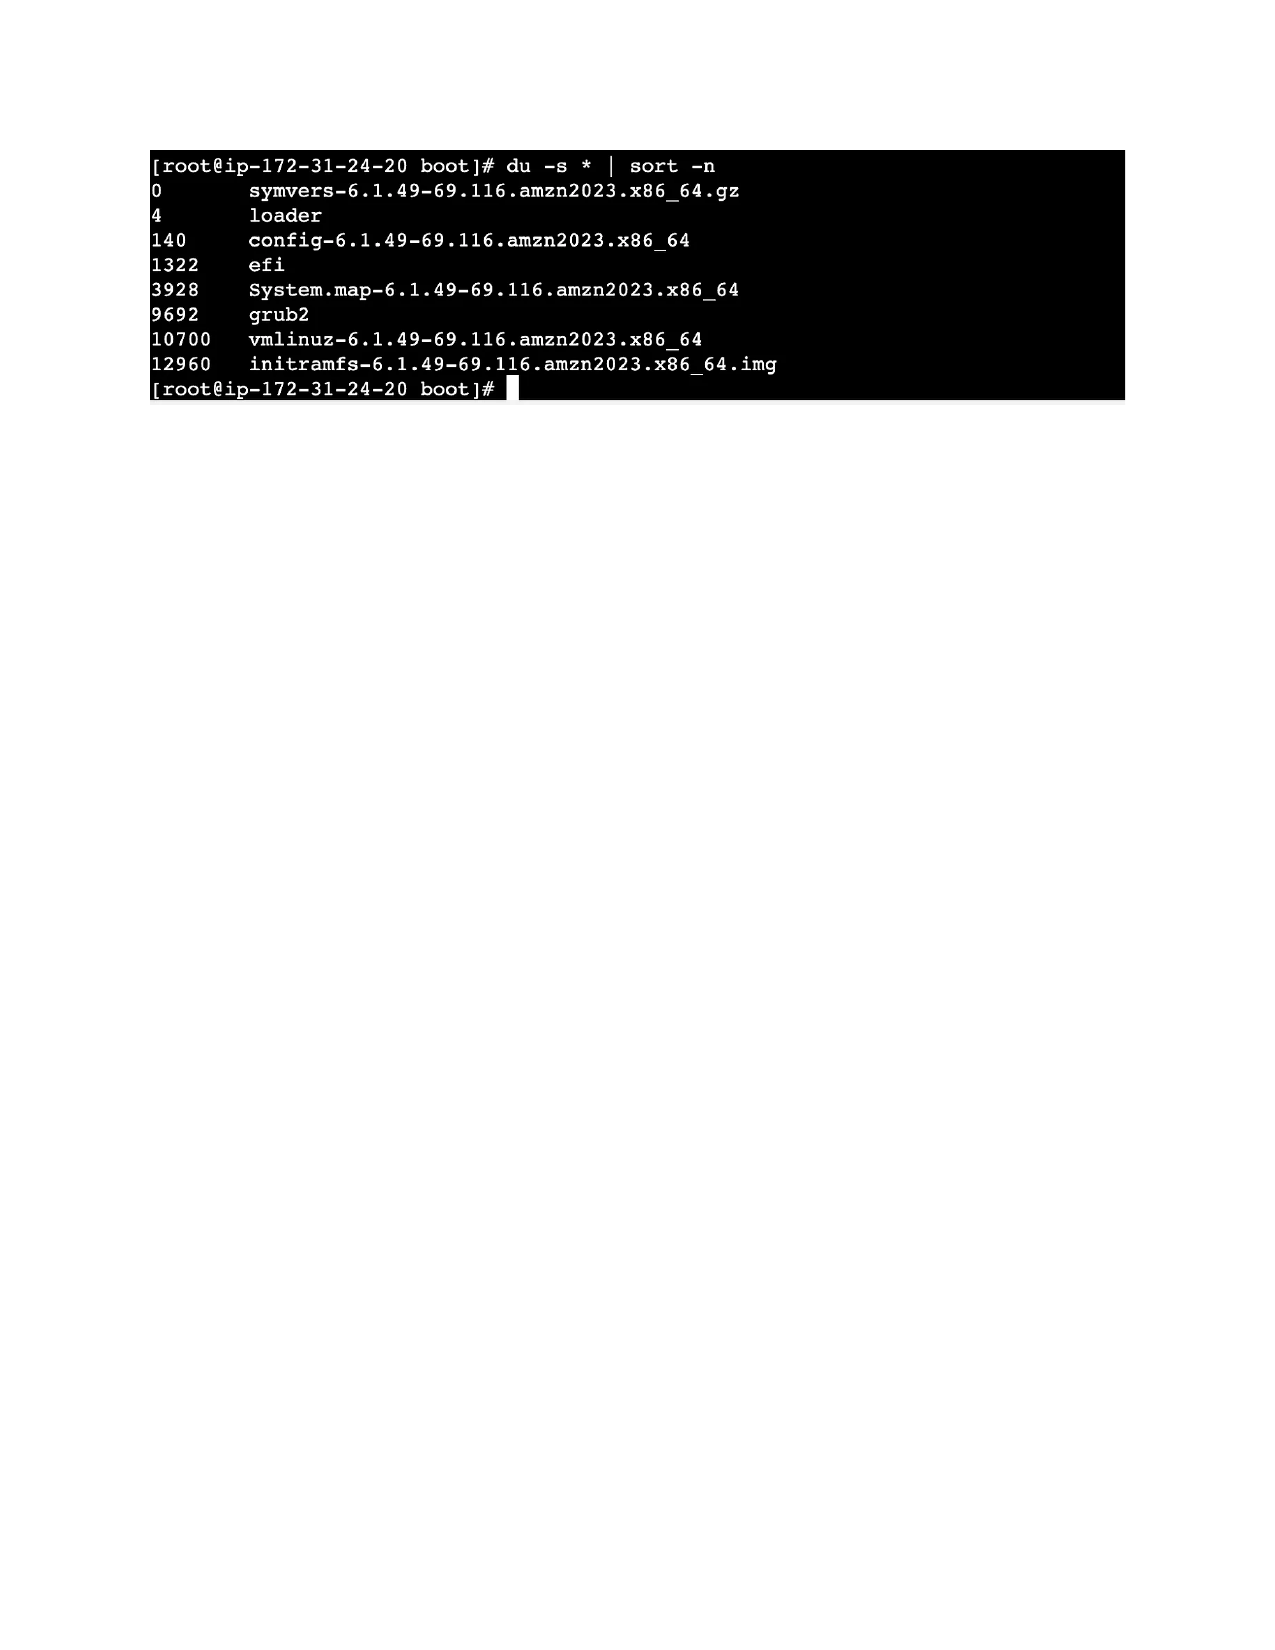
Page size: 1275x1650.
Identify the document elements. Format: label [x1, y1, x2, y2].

picture [150, 150, 1125, 405]
